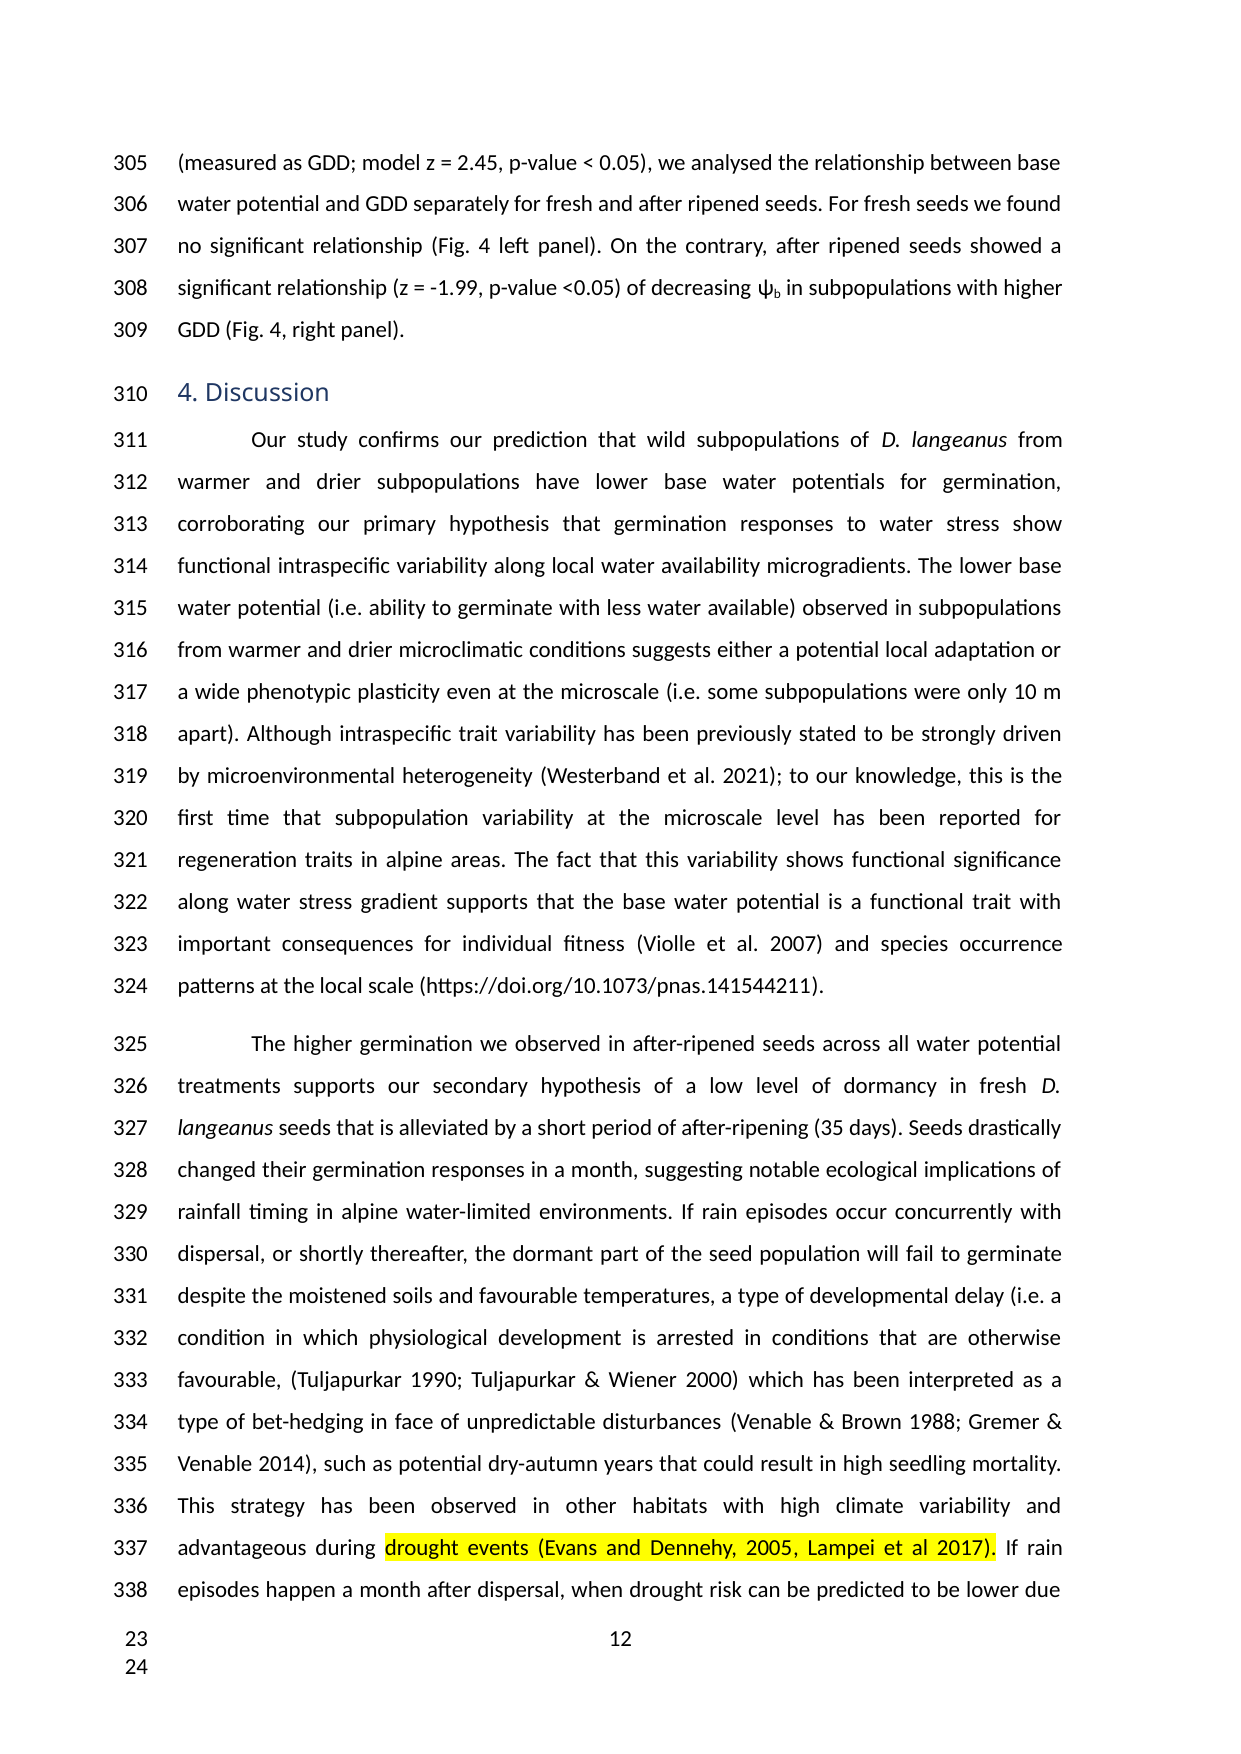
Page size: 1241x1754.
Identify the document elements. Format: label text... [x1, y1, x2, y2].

text Our study confirms our prediction that wild subpopulations of D. langeanus from warmer and drier subpopulations have lower base water potentials for germination, corroborating our primary hypothesis that germination responses to water stress show functional intraspecific variability along local water availability microgradients. The lower base water potential (i.e. ability to germinate with less water available) observed in subpopulations from warmer and drier microclimatic conditions suggests either a potential local adaptation or a wide phenotypic plasticity even at the microscale (i.e. some subpopulations were only 10 m apart). Although intraspecific trait variability has been previously stated to be strongly driven by microenvironmental heterogeneity (Westerband et al. 2021); to our knowledge, this is the first time that subpopulation variability at the microscale level has been reported for regeneration traits in alpine areas. The fact that this variability shows functional significance along water stress gradient supports that the base water potential is a functional trait with important consequences for individual fitness (Violle et al. 2007) and species occurrence patterns at the local scale (https://doi.org/10.1073/pnas.141544211). [177, 425, 1063, 999]
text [177, 1029, 1063, 1603]
subtitle 4. Discussion [177, 374, 1063, 408]
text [177, 148, 1063, 343]
